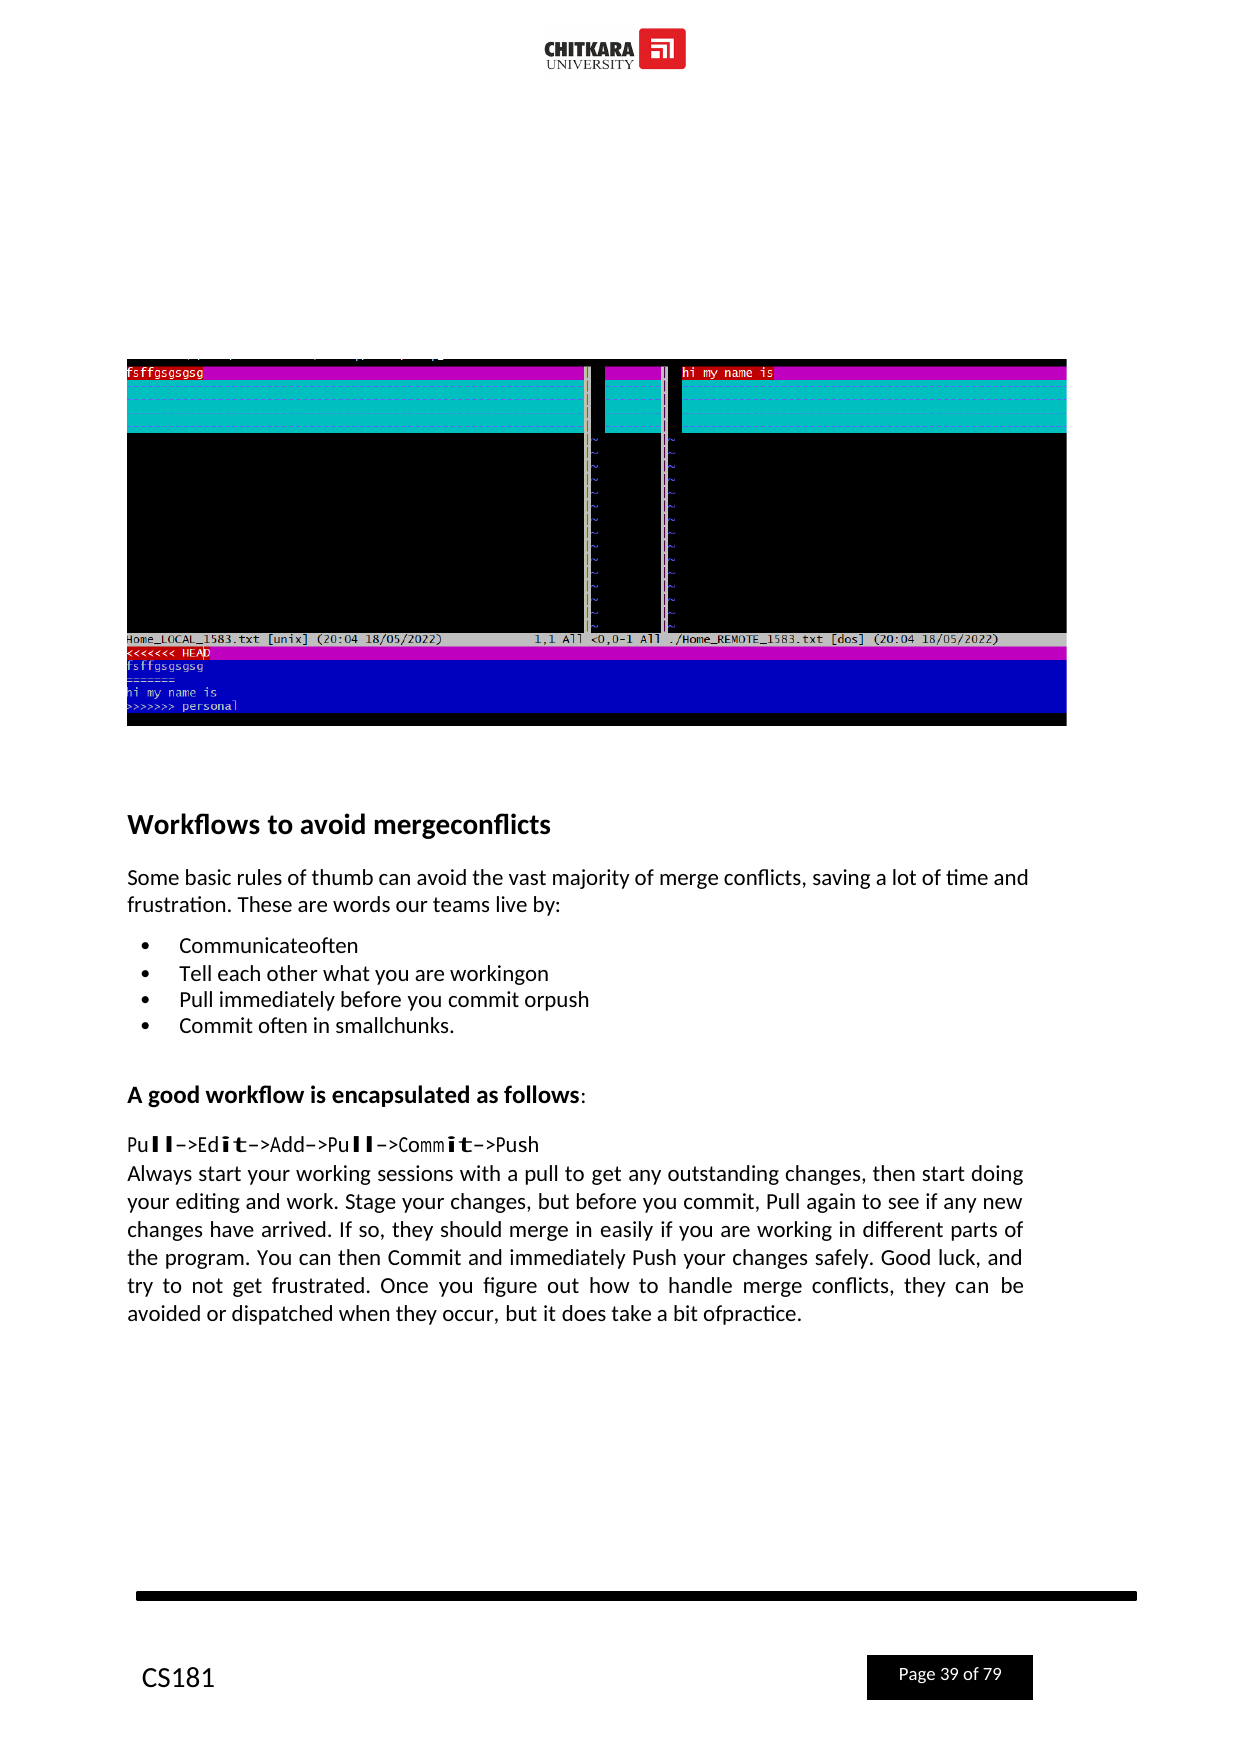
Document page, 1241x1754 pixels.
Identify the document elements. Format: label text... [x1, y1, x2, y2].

text A good workflow is encapsulated as follows: [127, 1079, 1194, 1109]
picture [542, 21, 688, 77]
text Always start your working sessions with a pull to get any outstanding changes, then start doing your editing and work. Stage your changes, but before you commit, Pull again to see if any new changes have arrived. If so, they should merge in easily if you are working in different parts of the program. You can then Commit and immediately Push your changes safely. Good luck, and try to not get frustrated. Once you figure out how to handle merge conflicts, they can be avoided or dispatched when they occur, but it does take a bit ofpractice. [127, 1159, 1024, 1327]
list Communicateoften [142, 931, 1194, 959]
picture [127, 359, 1067, 726]
list Pull immediately before you commit orpush [142, 987, 1194, 1013]
text Some basic rules of thumb can avoid the vast majority of merge conflicts, saving a lot of time and frustration. These are words our teams live by: [127, 863, 1031, 919]
list Commit often in smallchunks. [142, 1013, 1194, 1038]
list Tell each other what you are workingon [142, 959, 1194, 987]
subtitle Workflows to avoid mergeconflicts [127, 806, 1194, 842]
text Pull->Edit->Add->Pull->Commit->Push [127, 1130, 1194, 1158]
